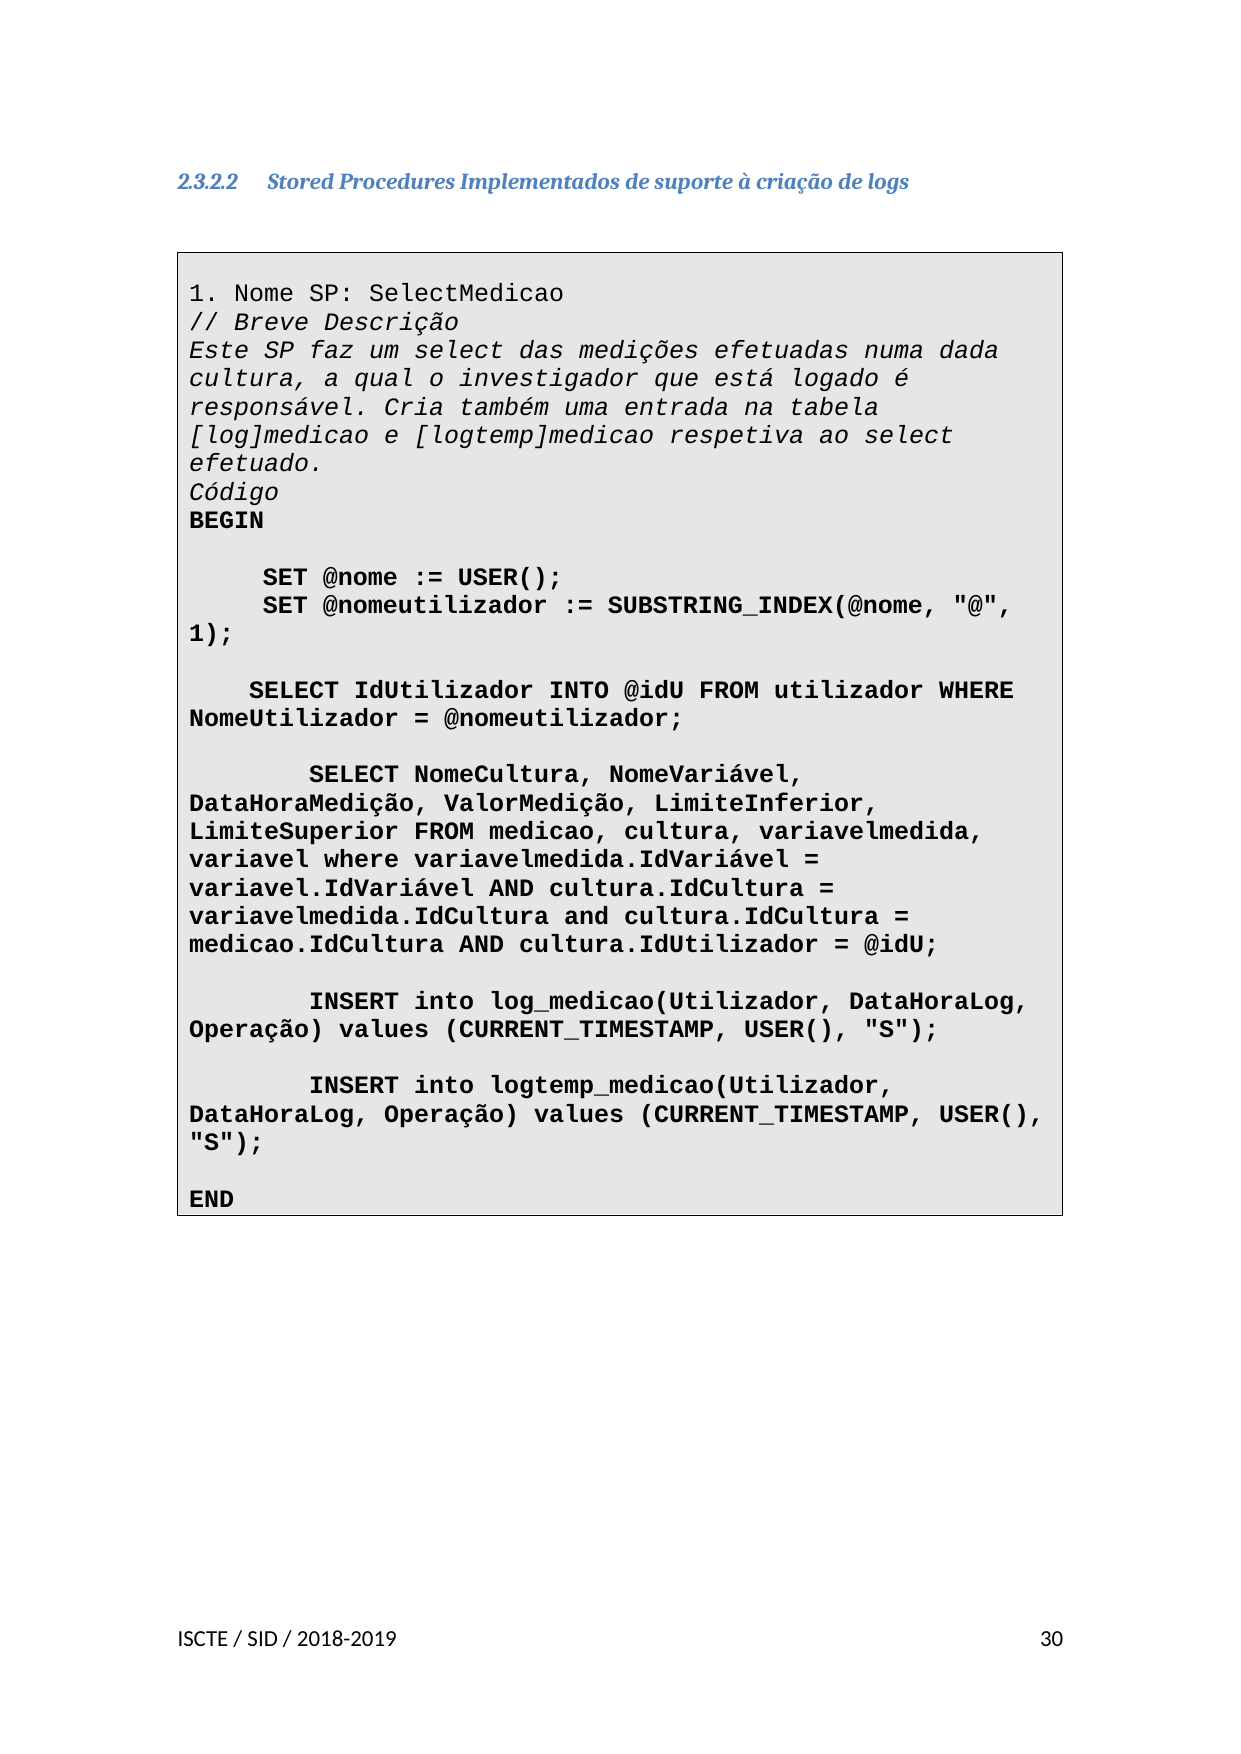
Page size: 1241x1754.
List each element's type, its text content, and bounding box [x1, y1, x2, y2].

table_header 1. Nome SP: SelectMedicao // Breve Descrição Este SP faz um select das medições efetuadas numa dada cultura, a qual o investigador que está logado é responsável. Cria também uma entrada na tabela [log]medicao e [logtemp]medicao respetiva ao select efetuado. Código BEGIN SET @nome := USER(); SET @nomeutilizador := SUBSTRING_INDEX(@nome, "@", 1); SELECT IdUtilizador INTO @idU FROM utilizador WHERE NomeUtilizador = @nomeutilizador; SELECT NomeCultura, NomeVariável, DataHoraMedição, ValorMedição, LimiteInferior, LimiteSuperior FROM medicao, cultura, variavelmedida, variavel where variavelmedida.IdVariável = variavel.IdVariável AND cultura.IdCultura = variavelmedida.IdCultura and cultura.IdCultura = medicao.IdCultura AND cultura.IdUtilizador = @idU; INSERT into log_medicao(Utilizador, DataHoraLog, Operação) values (CURRENT_TIMESTAMP, USER(), "S"); INSERT into logtemp_medicao(Utilizador, DataHoraLog, Operação) values (CURRENT_TIMESTAMP, USER(), "S"); END [178, 253, 1062, 1214]
subtitle Stored Procedures Implementados de suporte à criação de logs [177, 168, 1063, 195]
